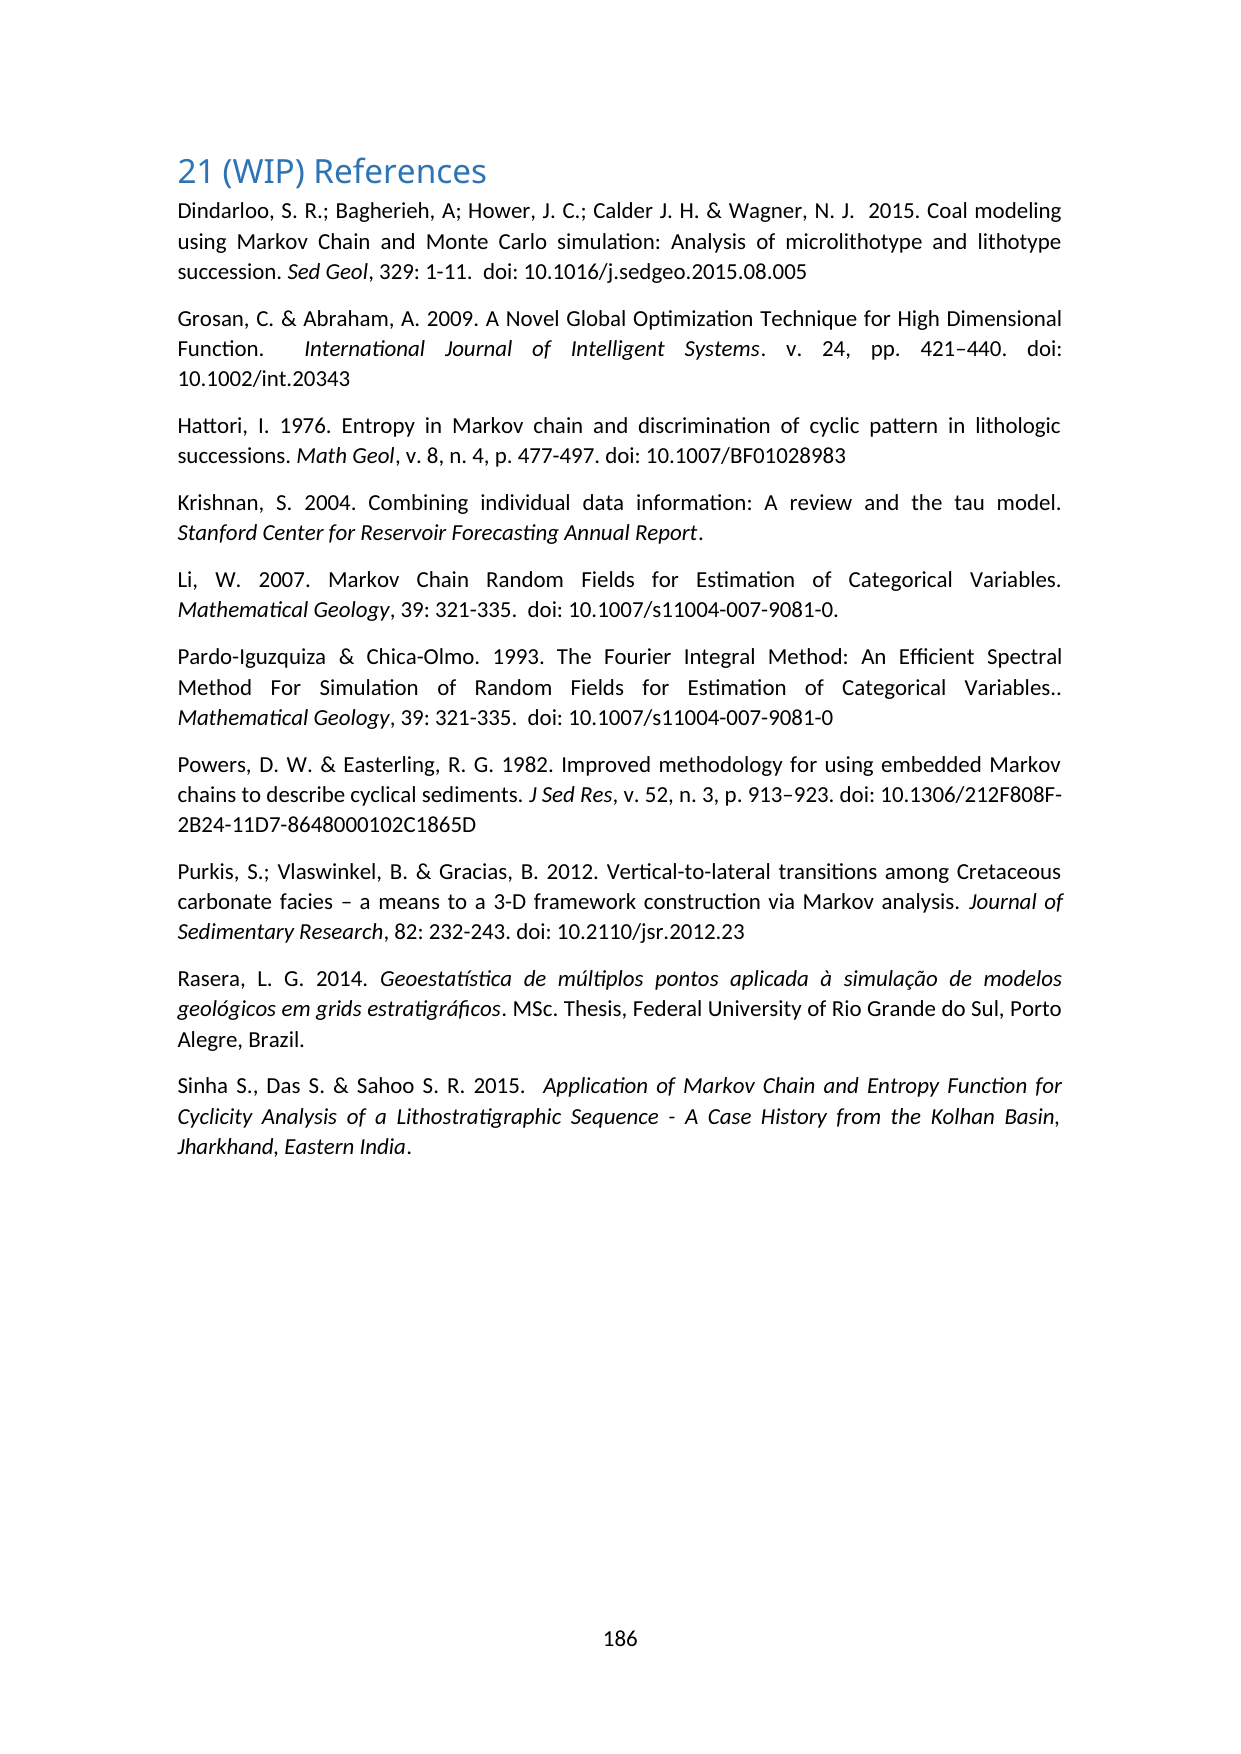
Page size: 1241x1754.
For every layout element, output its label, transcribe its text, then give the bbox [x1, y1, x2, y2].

text Krishnan, S. 2004. Combining individual data information: A review and the tau model. Stanford Center for Reservoir Forecasting Annual Report. [177, 488, 1063, 546]
text Dindarloo, S. R.; Bagherieh, A; Hower, J. C.; Calder J. H. & Wagner, N. J. 2015. Coal modeling using Markov Chain and Monte Carlo simulation: Analysis of microlithotype and lithotype succession. Sed Geol, 329: 1-11. doi: 10.1016/j.sedgeo.2015.08.005 [177, 197, 1063, 285]
text Li, W. 2007. Markov Chain Random Fields for Estimation of Categorical Variables. Mathematical Geology, 39: 321-335. doi: 10.1007/s11004-007-9081-0. [177, 565, 1063, 623]
text Grosan, C. & Abraham, A. 2009. A Novel Global Optimization Technique for High Dimensional Function. International Journal of Intelligent Systems. v. 24, pp. 421–440. doi: 10.1002/int.20343 [177, 304, 1063, 392]
text Hattori, I. 1976. Entropy in Markov chain and discrimination of cyclic pattern in lithologic successions. Math Geol, v. 8, n. 4, p. 477-497. doi: 10.1007/BF01028983 [177, 411, 1063, 469]
text Powers, D. W. & Easterling, R. G. 1982. Improved methodology for using embedded Markov chains to describe cyclical sediments. J Sed Res, v. 52, n. 3, p. 913–923. doi: 10.1306/212F808F-2B24-11D7-8648000102C1865D [177, 750, 1063, 838]
text Sinha S., Das S. & Sahoo S. R. 2015. Application of Markov Chain and Entropy Function for Cyclicity Analysis of a Lithostratigraphic Sequence - A Case History from the Kolhan Basin, Jharkhand, Eastern India. [177, 1072, 1063, 1160]
text Rasera, L. G. 2014. Geoestatística de múltiplos pontos aplicada à simulação de modelos geológicos em grids estratigráficos. MSc. Thesis, Federal University of Rio Grande do Sul, Porto Alegre, Brazil. [177, 964, 1063, 1053]
text Purkis, S.; Vlaswinkel, B. & Gracias, B. 2012. Vertical-to-lateral transitions among Cretaceous carbonate facies – a means to a 3-D framework construction via Markov analysis. Journal of Sedimentary Research, 82: 232-243. doi: 10.2110/jsr.2012.23 [177, 857, 1063, 945]
subtitle (WIP) References [177, 148, 1063, 193]
text Pardo-Iguzquiza & Chica-Olmo. 1993. The Fourier Integral Method: An Efficient Spectral Method For Simulation of Random Fields for Estimation of Categorical Variables.. Mathematical Geology, 39: 321-335. doi: 10.1007/s11004-007-9081-0 [177, 642, 1063, 731]
